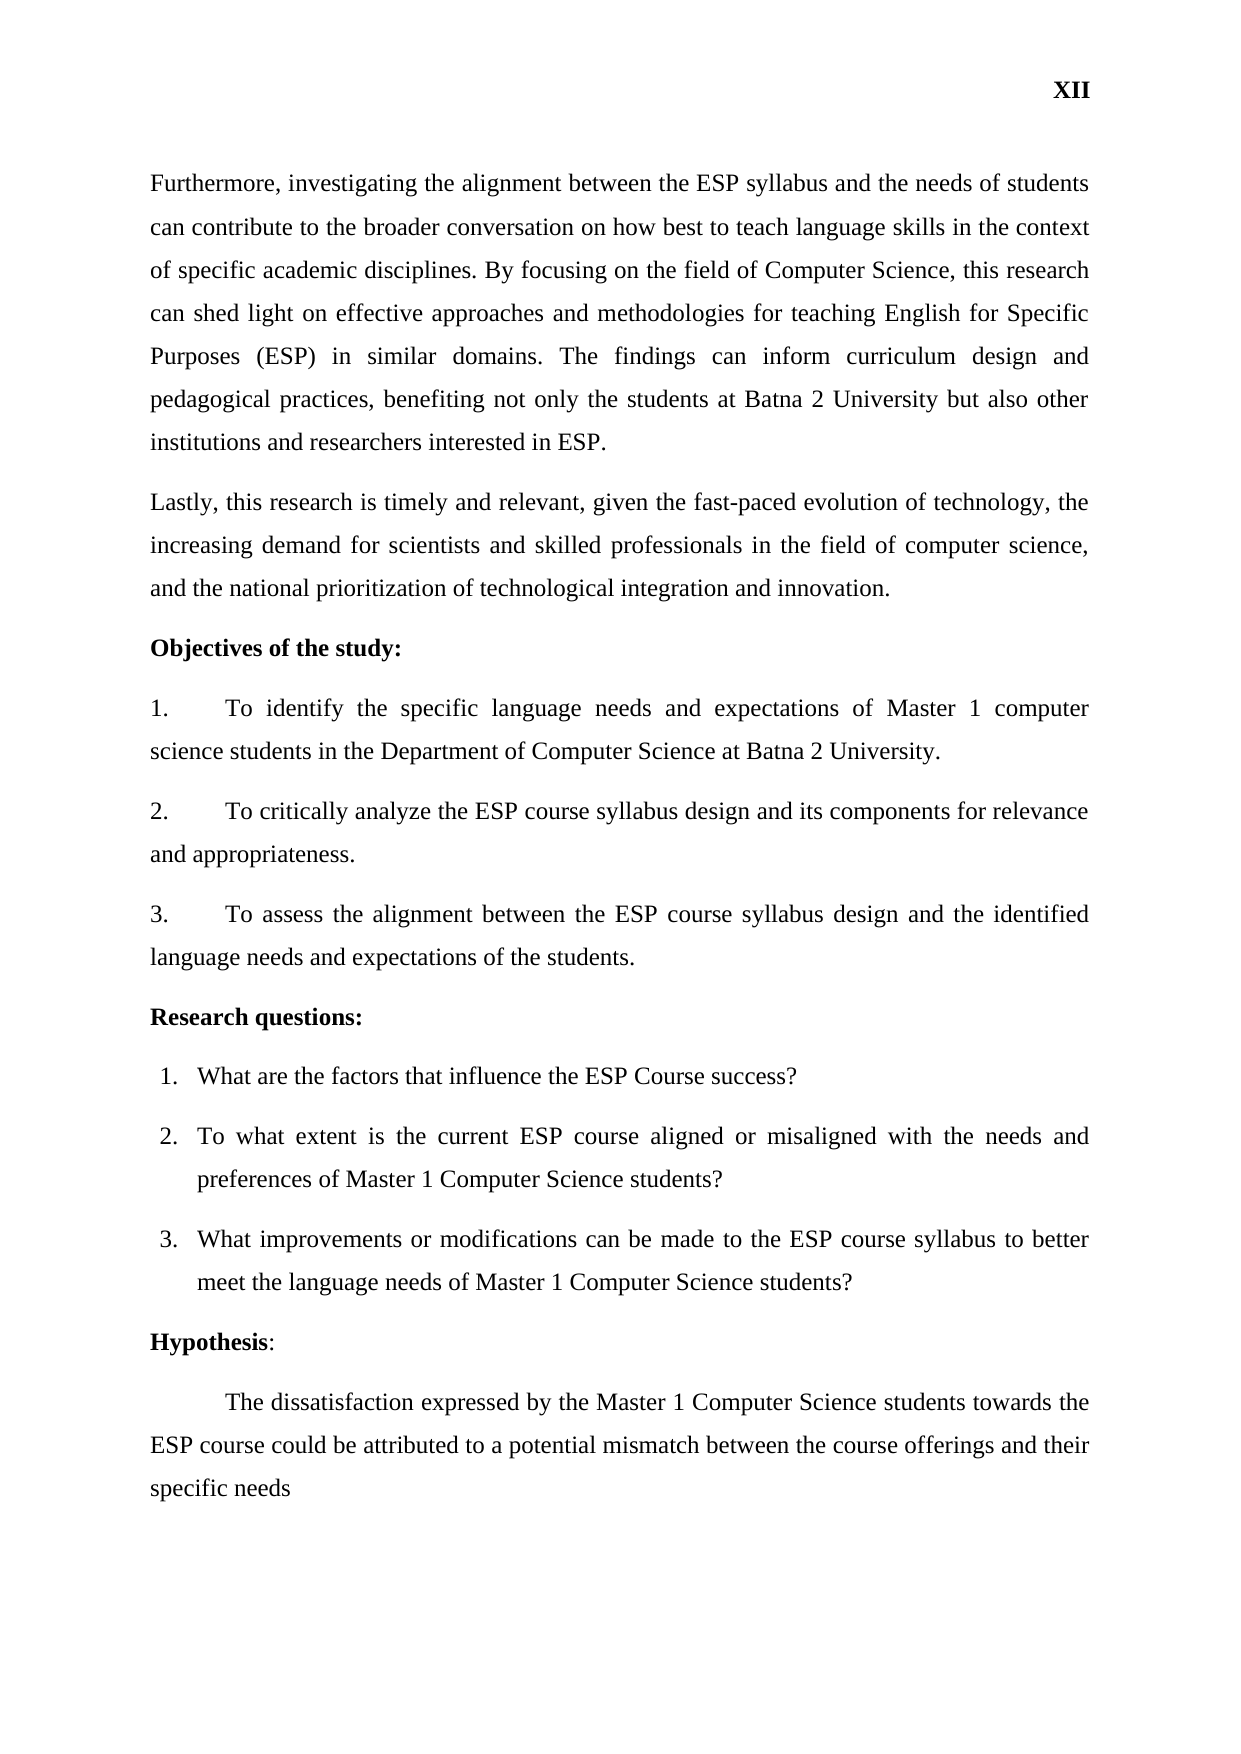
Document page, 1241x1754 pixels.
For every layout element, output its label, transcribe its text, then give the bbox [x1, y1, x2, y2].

list To what extent is the current ESP course aligned or misaligned with the needs and preferences of Master 1 Computer Science students? [159, 1121, 1090, 1193]
text Hypothesis: [150, 1327, 1090, 1356]
text Lastly, this research is timely and relevant, given the fast-paced evolution of technology, the increasing demand for scientists and skilled professionals in the field of computer science, and the national prioritization of technological integration and innovation. [150, 487, 1090, 602]
text 2. To critically analyze the ESP course syllabus design and its components for relevance and appropriateness. [150, 796, 1090, 868]
list What are the factors that influence the ESP Course success? [159, 1061, 1090, 1090]
text Research questions: [150, 1002, 1090, 1030]
list What improvements or modifications can be made to the ESP course syllabus to better meet the language needs of Master 1 Computer Science students? [159, 1224, 1090, 1296]
text 3. To assess the alignment between the ESP course syllabus design and the identified language needs and expectations of the students. [150, 899, 1090, 971]
text The dissatisfaction expressed by the Master 1 Computer Science students towards the ESP course could be attributed to a potential mismatch between the course offerings and their specific needs [150, 1387, 1090, 1502]
text Objectives of the study: [150, 633, 1090, 662]
text 1. To identify the specific language needs and expectations of Master 1 computer science students in the Department of Computer Science at Batna 2 University. [150, 693, 1090, 765]
text Furthermore, investigating the alignment between the ESP syllabus and the needs of students can contribute to the broader conversation on how best to teach language skills in the context of specific academic disciplines. By focusing on the field of Computer Science, this research can shed light on effective approaches and methodologies for teaching English for Specific Purposes (ESP) in similar domains. The findings can inform curriculum design and pedagogical practices, benefiting not only the students at Batna 2 University but also other institutions and researchers interested in ESP. [150, 168, 1090, 456]
